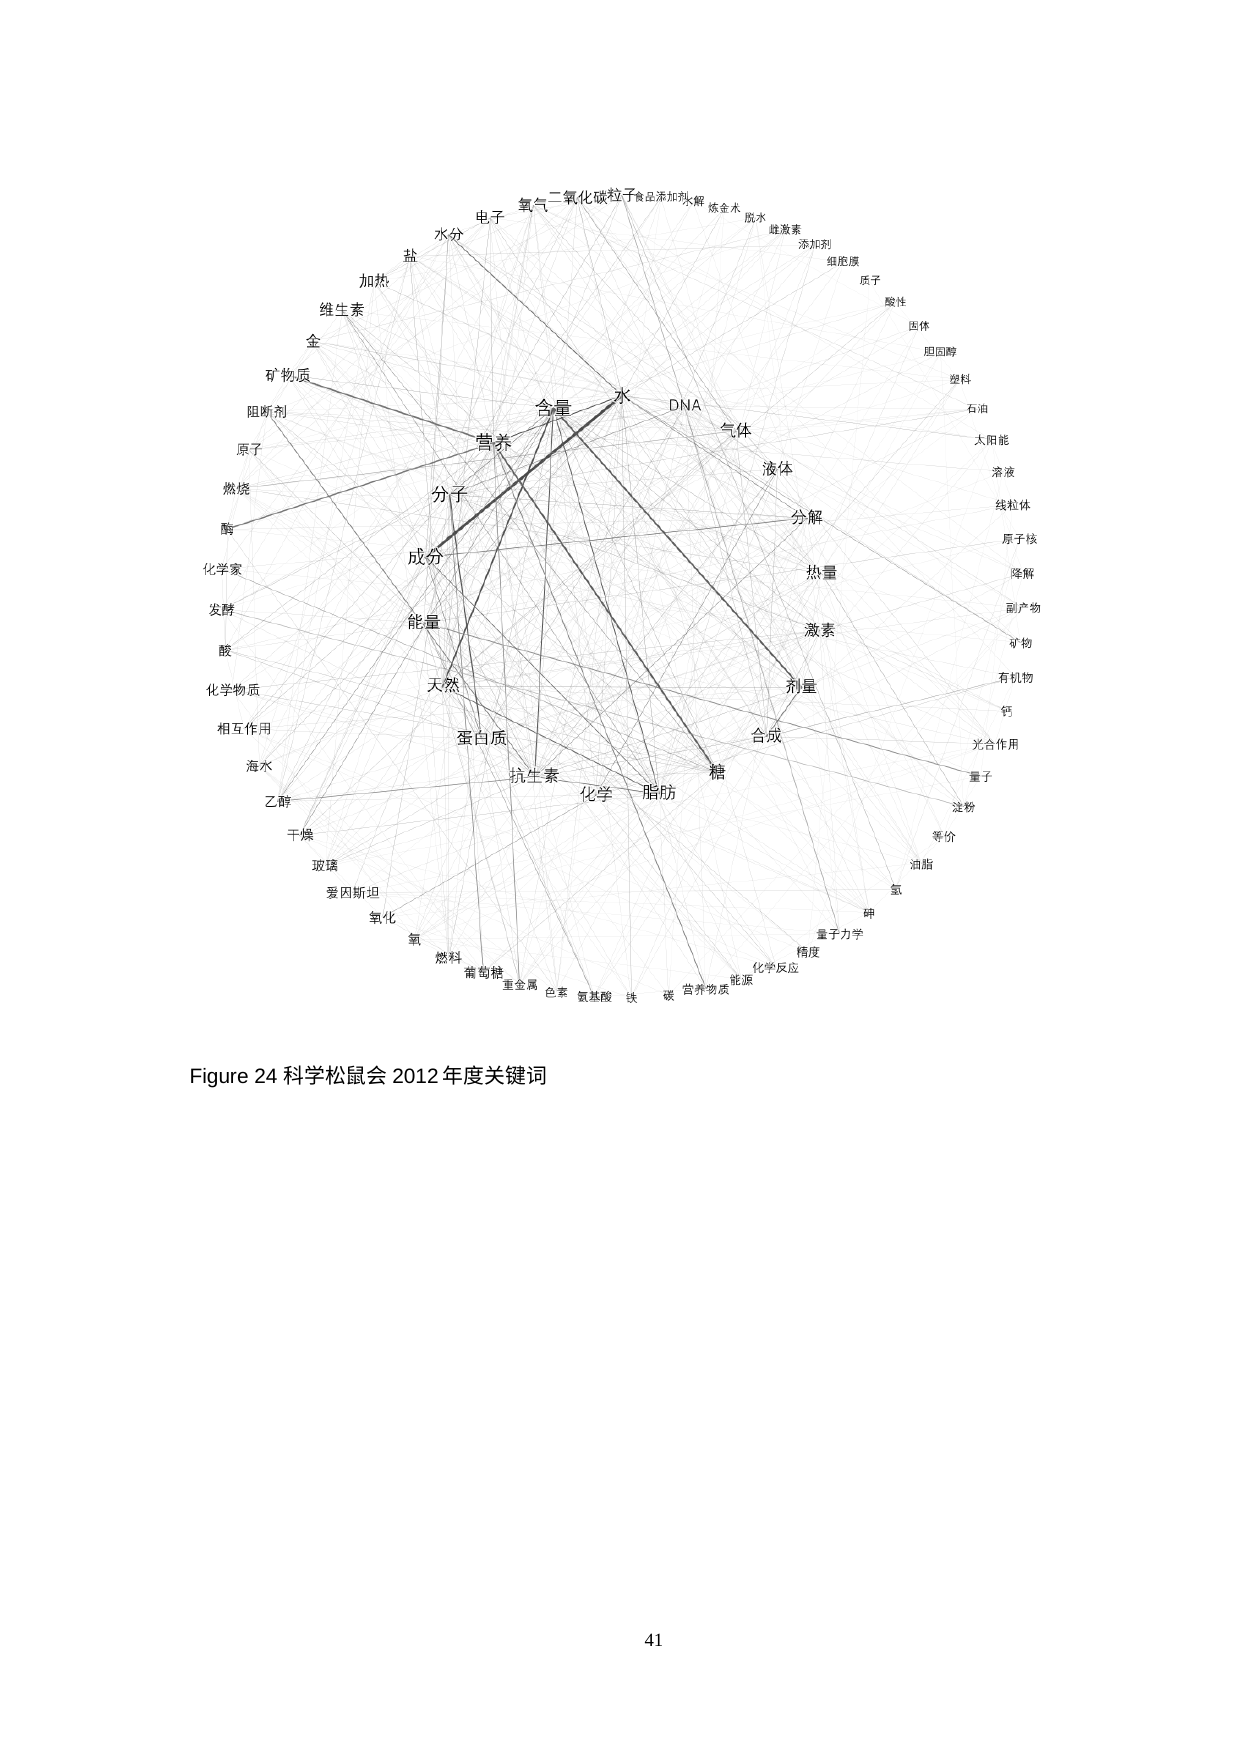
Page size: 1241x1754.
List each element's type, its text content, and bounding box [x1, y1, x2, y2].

picture [189, 163, 1055, 1029]
